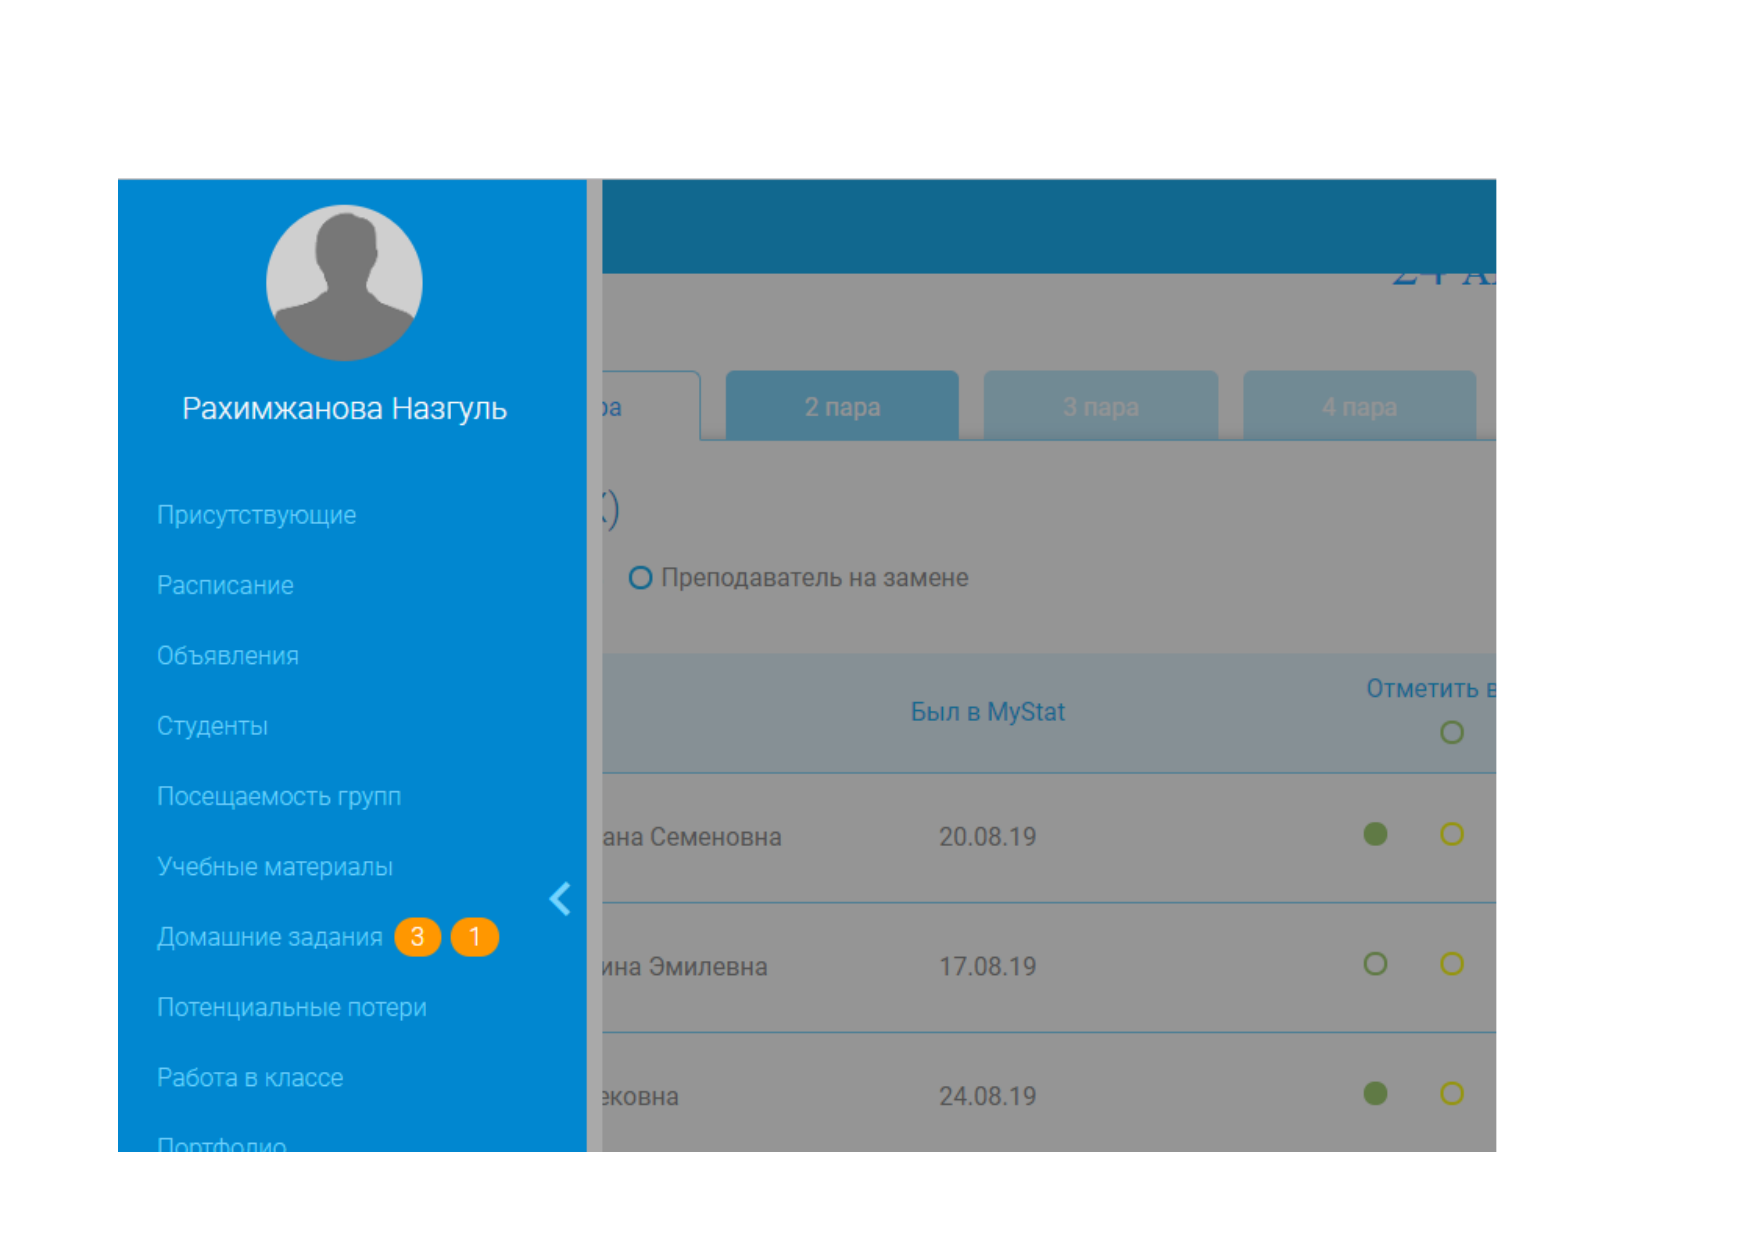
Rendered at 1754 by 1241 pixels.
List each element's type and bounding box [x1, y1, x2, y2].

picture [261, 1144, 266, 1152]
picture [118, 177, 1497, 1152]
